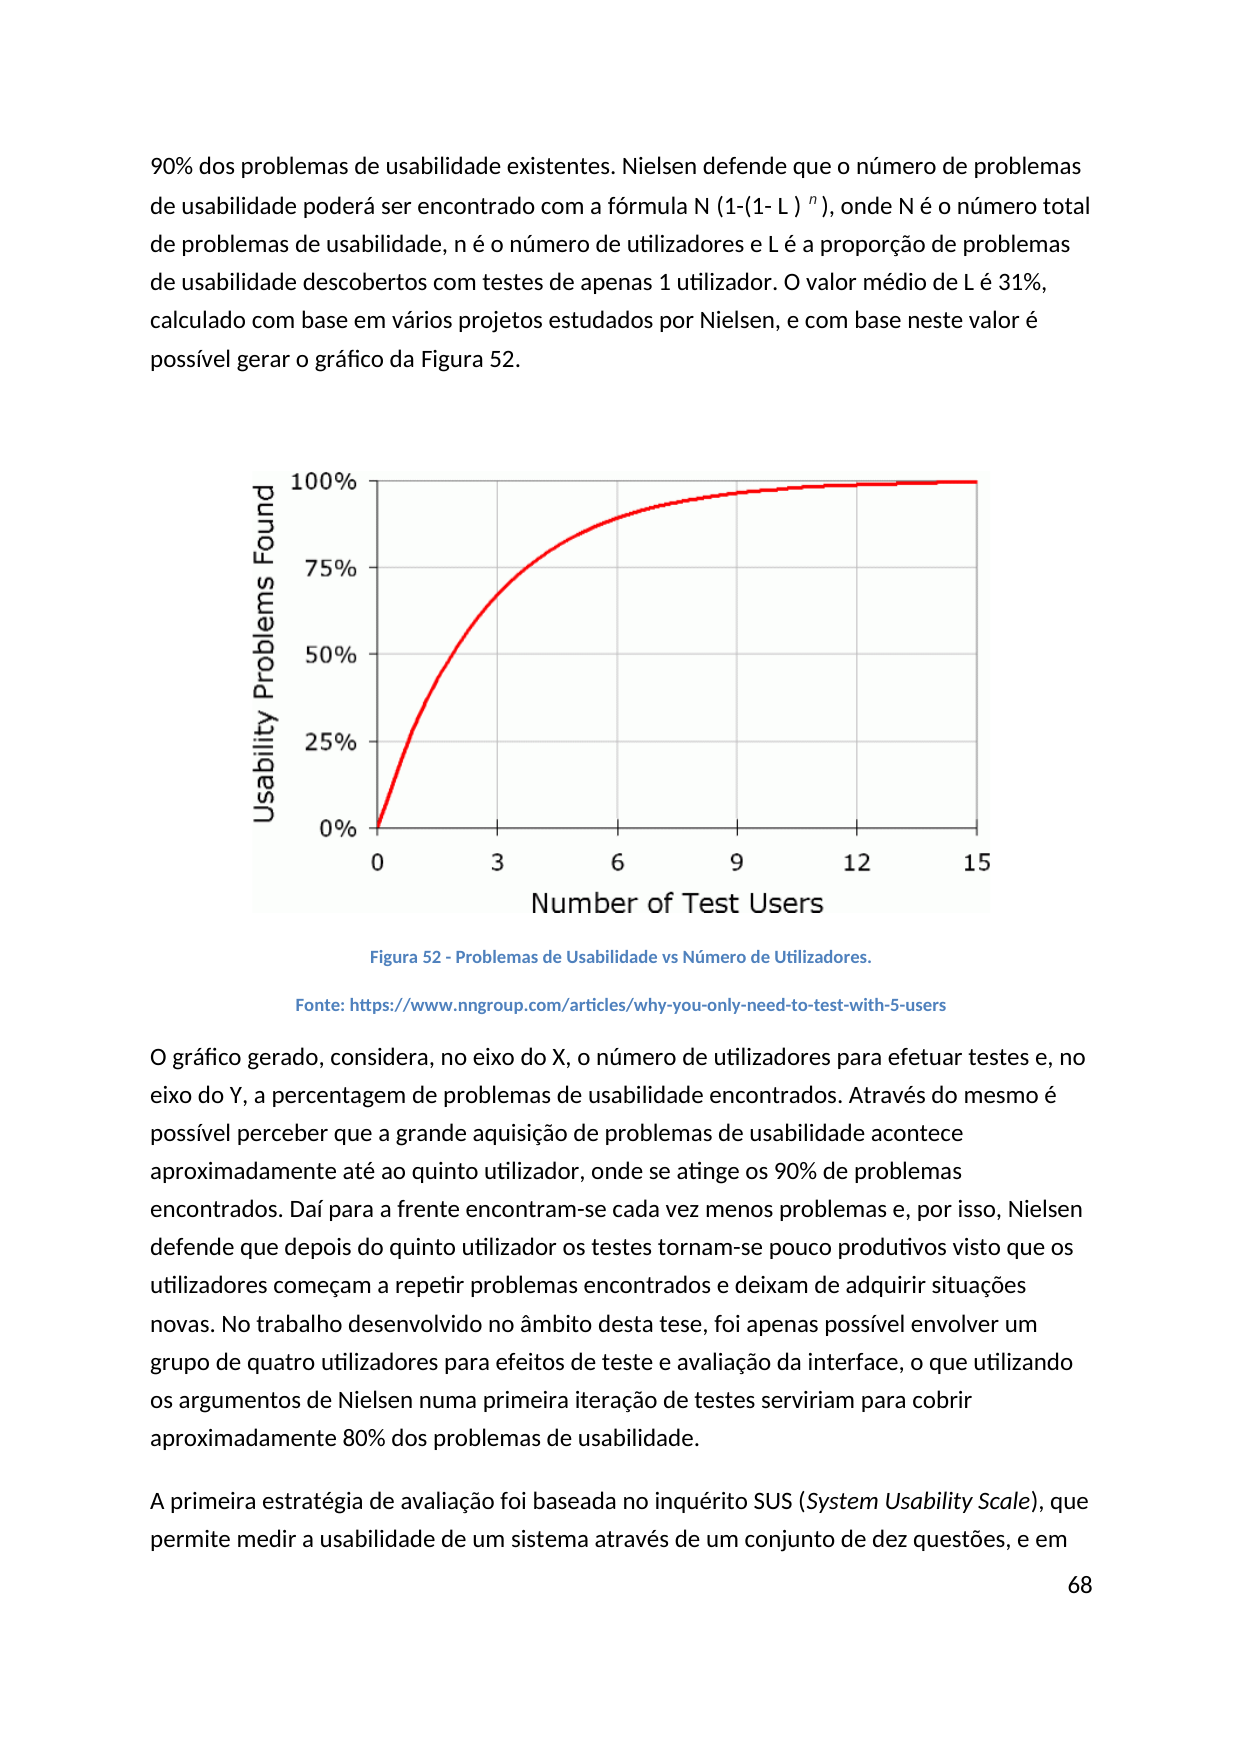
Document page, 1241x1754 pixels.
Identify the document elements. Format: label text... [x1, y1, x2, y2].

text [150, 150, 1092, 373]
text O gráfico gerado, considera, no eixo do X, o número de utilizadores para efetuar testes e, no eixo do Y, a percentagem de problemas de usabilidade encontrados. Através do mesmo é possível perceber que a grande aquisição de problemas de usabilidade acontece aproximadamente até ao quinto utilizador, onde se atinge os 90% de problemas encontrados. Daí para a frente encontram-se cada vez menos problemas e, por isso, Nielsen defende que depois do quinto utilizador os testes tornam-se pouco produtivos visto que os utilizadores começam a repetir problemas encontrados e deixam de adquirir situações novas. No trabalho desenvolvido no âmbito desta tese, foi apenas possível envolver um grupo de quatro utilizadores para efeitos de teste e avaliação da interface, o que utilizando os argumentos de Nielsen numa primeira iteração de testes serviriam para cobrir aproximadamente 80% dos problemas de usabilidade. [150, 1041, 1092, 1453]
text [150, 1485, 1092, 1554]
picture [252, 471, 991, 913]
text Fonte: https://www.nngroup.com/articles/why-you-only-need-to-test-with-5-users [150, 993, 1092, 1016]
